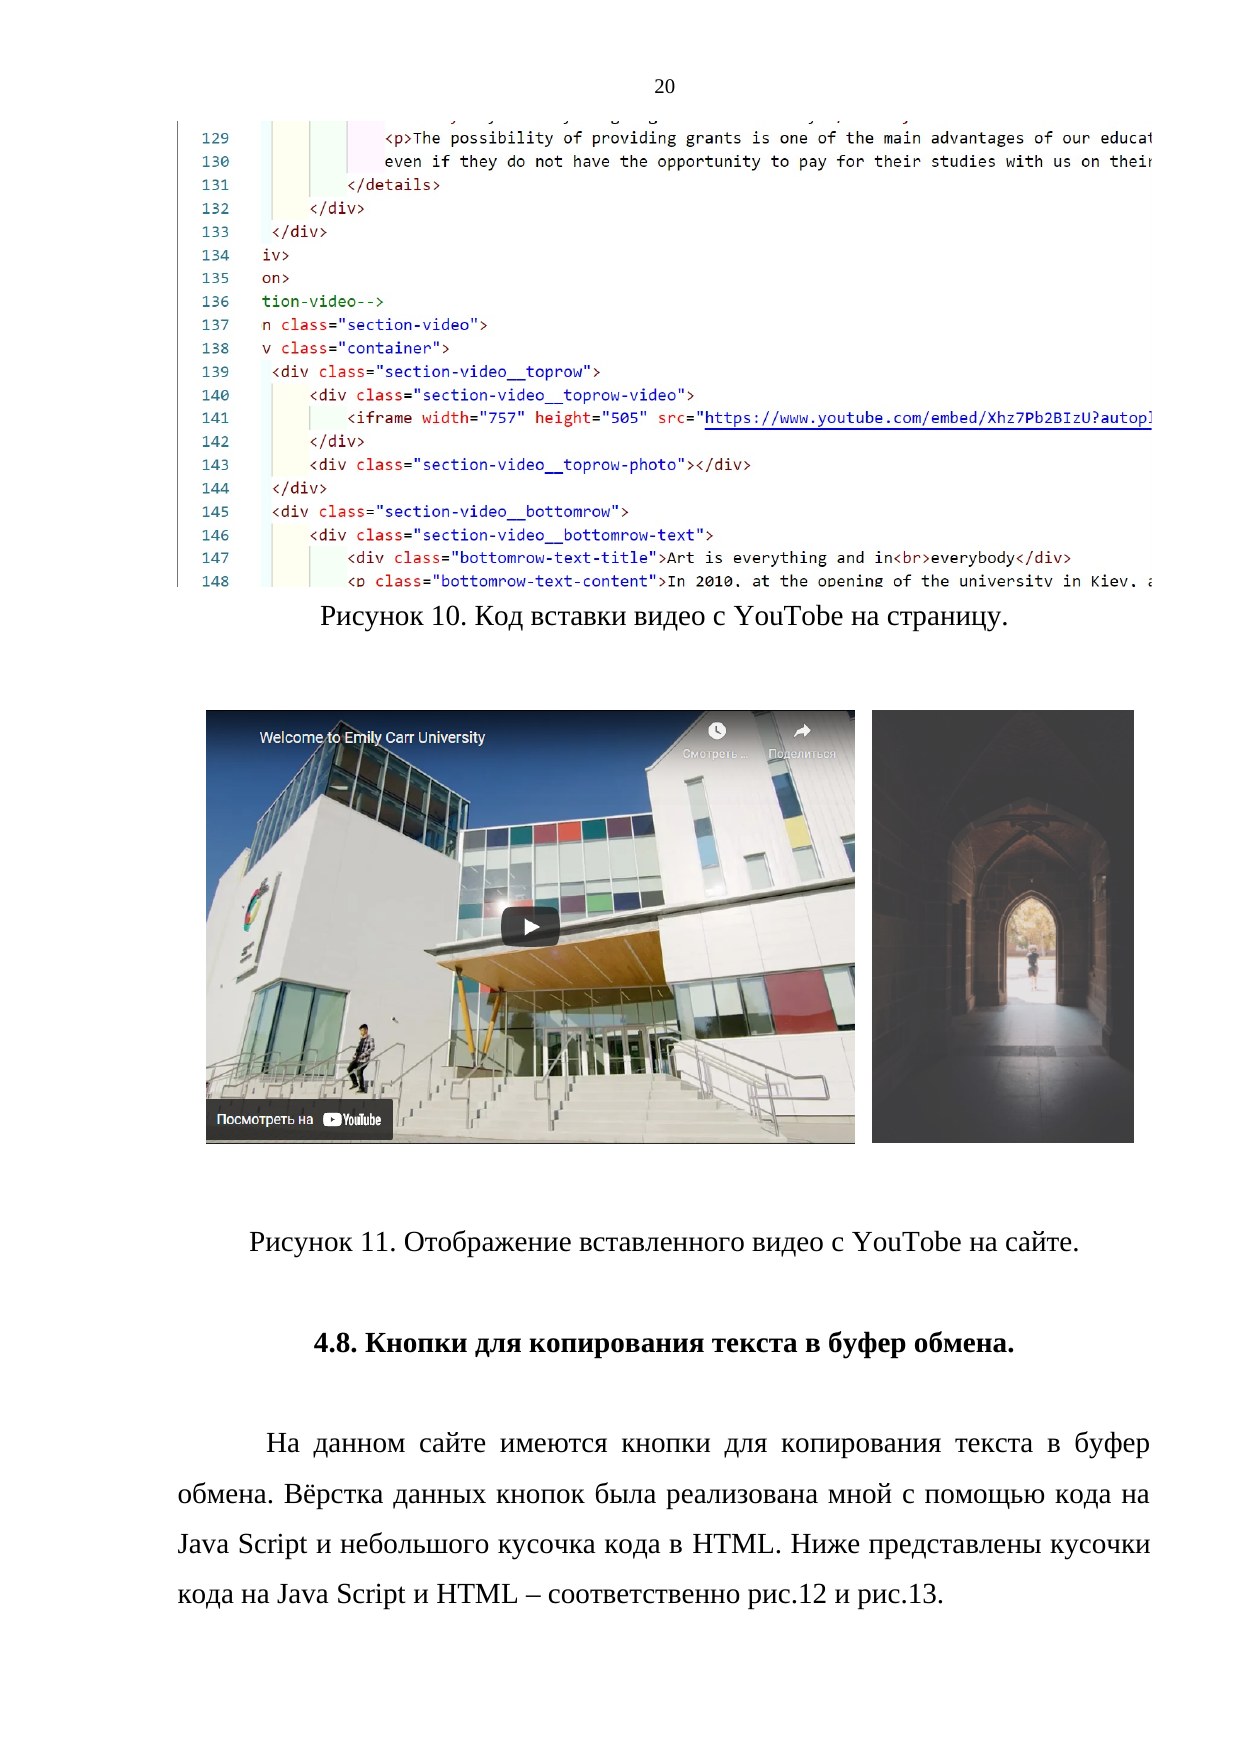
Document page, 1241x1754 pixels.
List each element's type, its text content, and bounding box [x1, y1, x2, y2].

picture [177, 121, 1152, 587]
text 4.8. Кнопки для копирования текста в буфер обмена. [177, 1325, 1151, 1358]
text Рисунок 11. Отображение вставленного видео с YouTobe на сайте. [177, 1224, 1151, 1258]
picture [177, 698, 1152, 1162]
text На данном сайте имеются кнопки для копирования текста в буфер обмена. Вёрстка данных кнопок была реализована мной с помощью кода на Java Script и небольшого кусочка кода в HTML. Ниже представлены кусочки кода на Java Script и HTML – соответственно рис.12 и рис.13. [177, 1425, 1151, 1610]
text Рисунок 10. Код вставки видео с YouTobe на страницу. [177, 598, 1151, 632]
